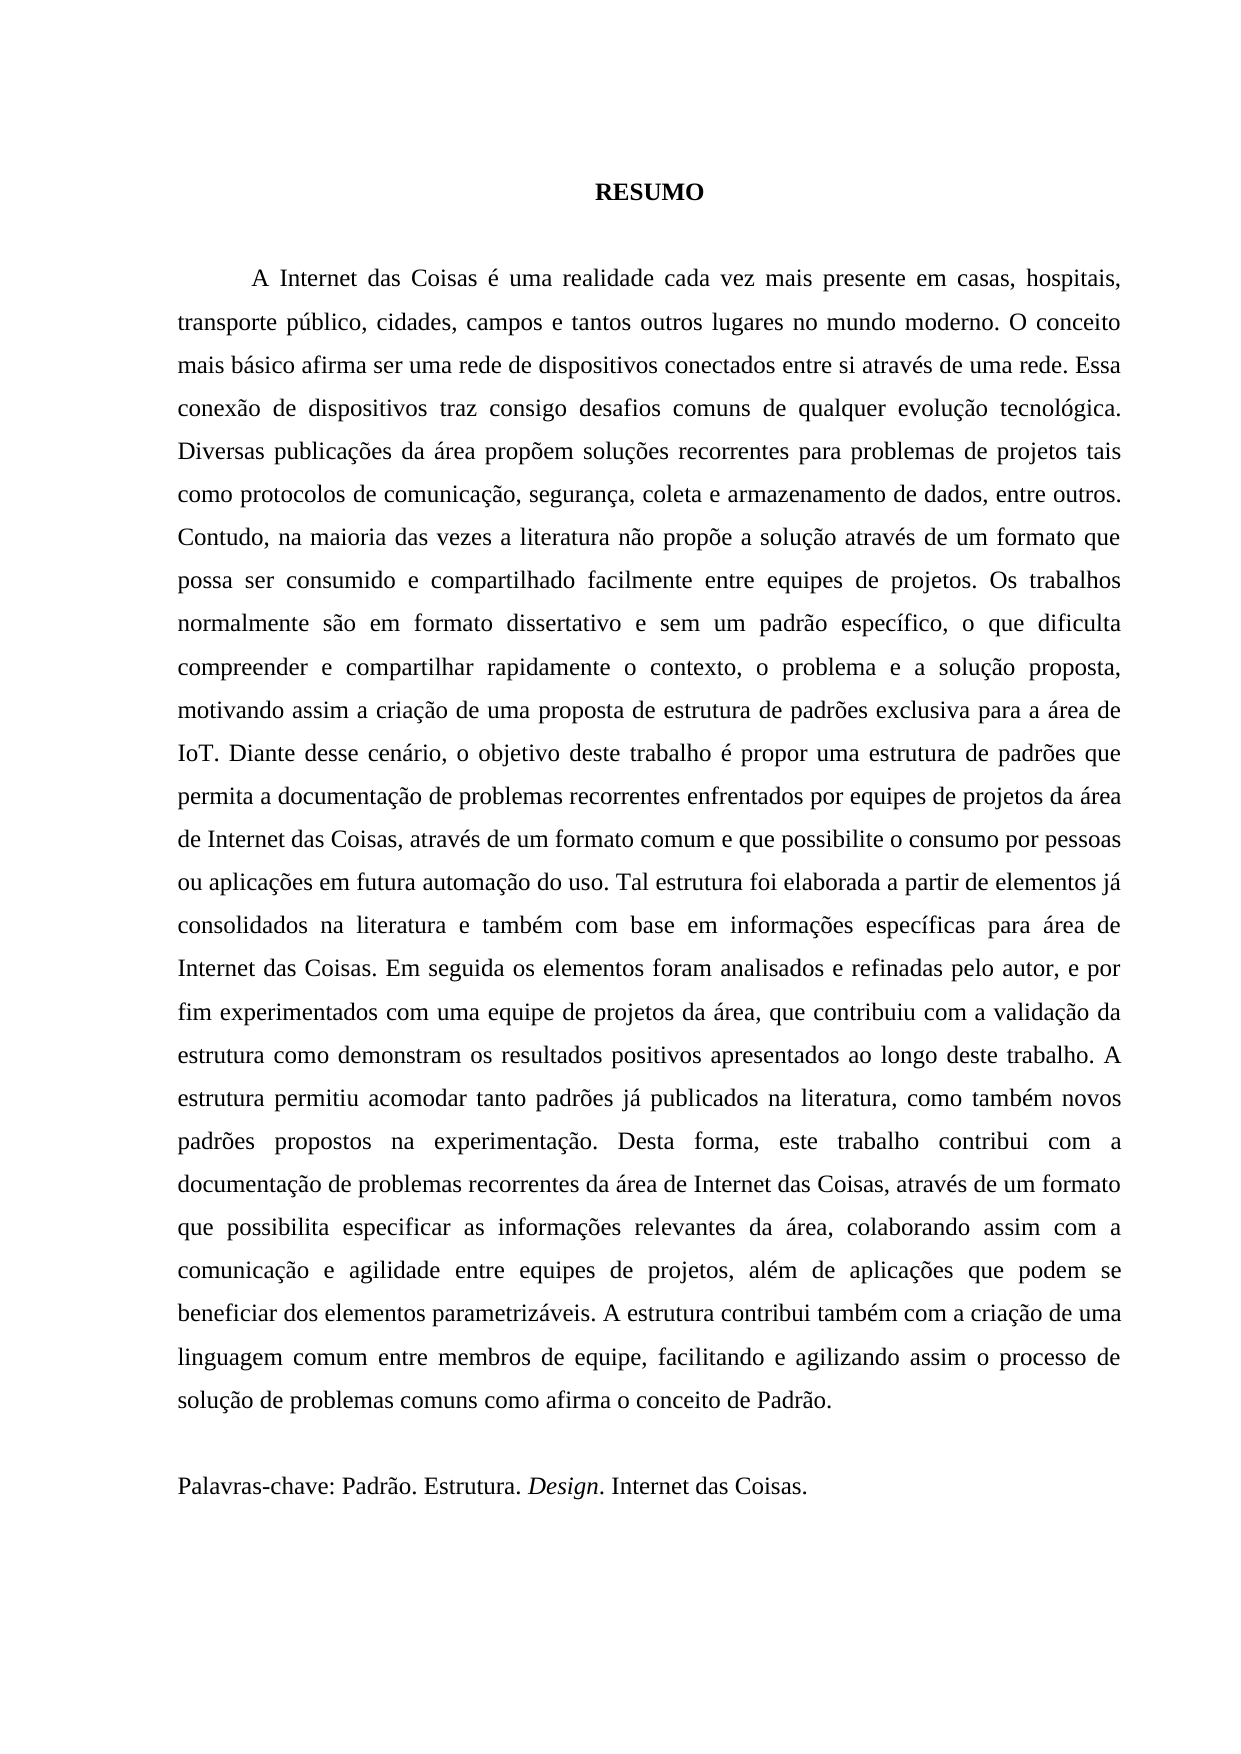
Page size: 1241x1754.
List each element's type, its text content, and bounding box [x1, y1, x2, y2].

text RESUMO [177, 177, 1122, 206]
text Palavras-chave: Padrão. Estrutura. Design. Internet das Coisas. [177, 1471, 1122, 1500]
text A Internet das Coisas é uma realidade cada vez mais presente em casas, hospitais, transporte público, cidades, campos e tantos outros lugares no mundo moderno. O conceito mais básico afirma ser uma rede de dispositivos conectados entre si através de uma rede. Essa conexão de dispositivos traz consigo desafios comuns de qualquer evolução tecnológica. Diversas publicações da área propõem soluções recorrentes para problemas de projetos tais como protocolos de comunicação, segurança, coleta e armazenamento de dados, entre outros. Contudo, na maioria das vezes a literatura não propõe a solução através de um formato que possa ser consumido e compartilhado facilmente entre equipes de projetos. Os trabalhos normalmente são em formato dissertativo e sem um padrão específico, o que dificulta compreender e compartilhar rapidamente o contexto, o problema e a solução proposta, motivando assim a criação de uma proposta de estrutura de padrões exclusiva para a área de IoT. Diante desse cenário, o objetivo deste trabalho é propor uma estrutura de padrões que permita a documentação de problemas recorrentes enfrentados por equipes de projetos da área de Internet das Coisas, através de um formato comum e que possibilite o consumo por pessoas ou aplicações em futura automação do uso. Tal estrutura foi elaborada a partir de elementos já consolidados na literatura e também com base em informações específicas para área de Internet das Coisas. Em seguida os elementos foram analisados e refinadas pelo autor, e por fim experimentados com uma equipe de projetos da área, que contribuiu com a validação da estrutura como demonstram os resultados positivos apresentados ao longo deste trabalho. A estrutura permitiu acomodar tanto padrões já publicados na literatura, como também novos padrões propostos na experimentação. Desta forma, este trabalho contribui com a documentação de problemas recorrentes da área de Internet das Coisas, através de um formato que possibilita especificar as informações relevantes da área, colaborando assim com a comunicação e agilidade entre equipes de projetos, além de aplicações que podem se beneficiar dos elementos parametrizáveis. A estrutura contribui também com a criação de uma linguagem comum entre membros de equipe, facilitando e agilizando assim o processo de solução de problemas comuns como afirma o conceito de Padrão. [177, 263, 1122, 1413]
